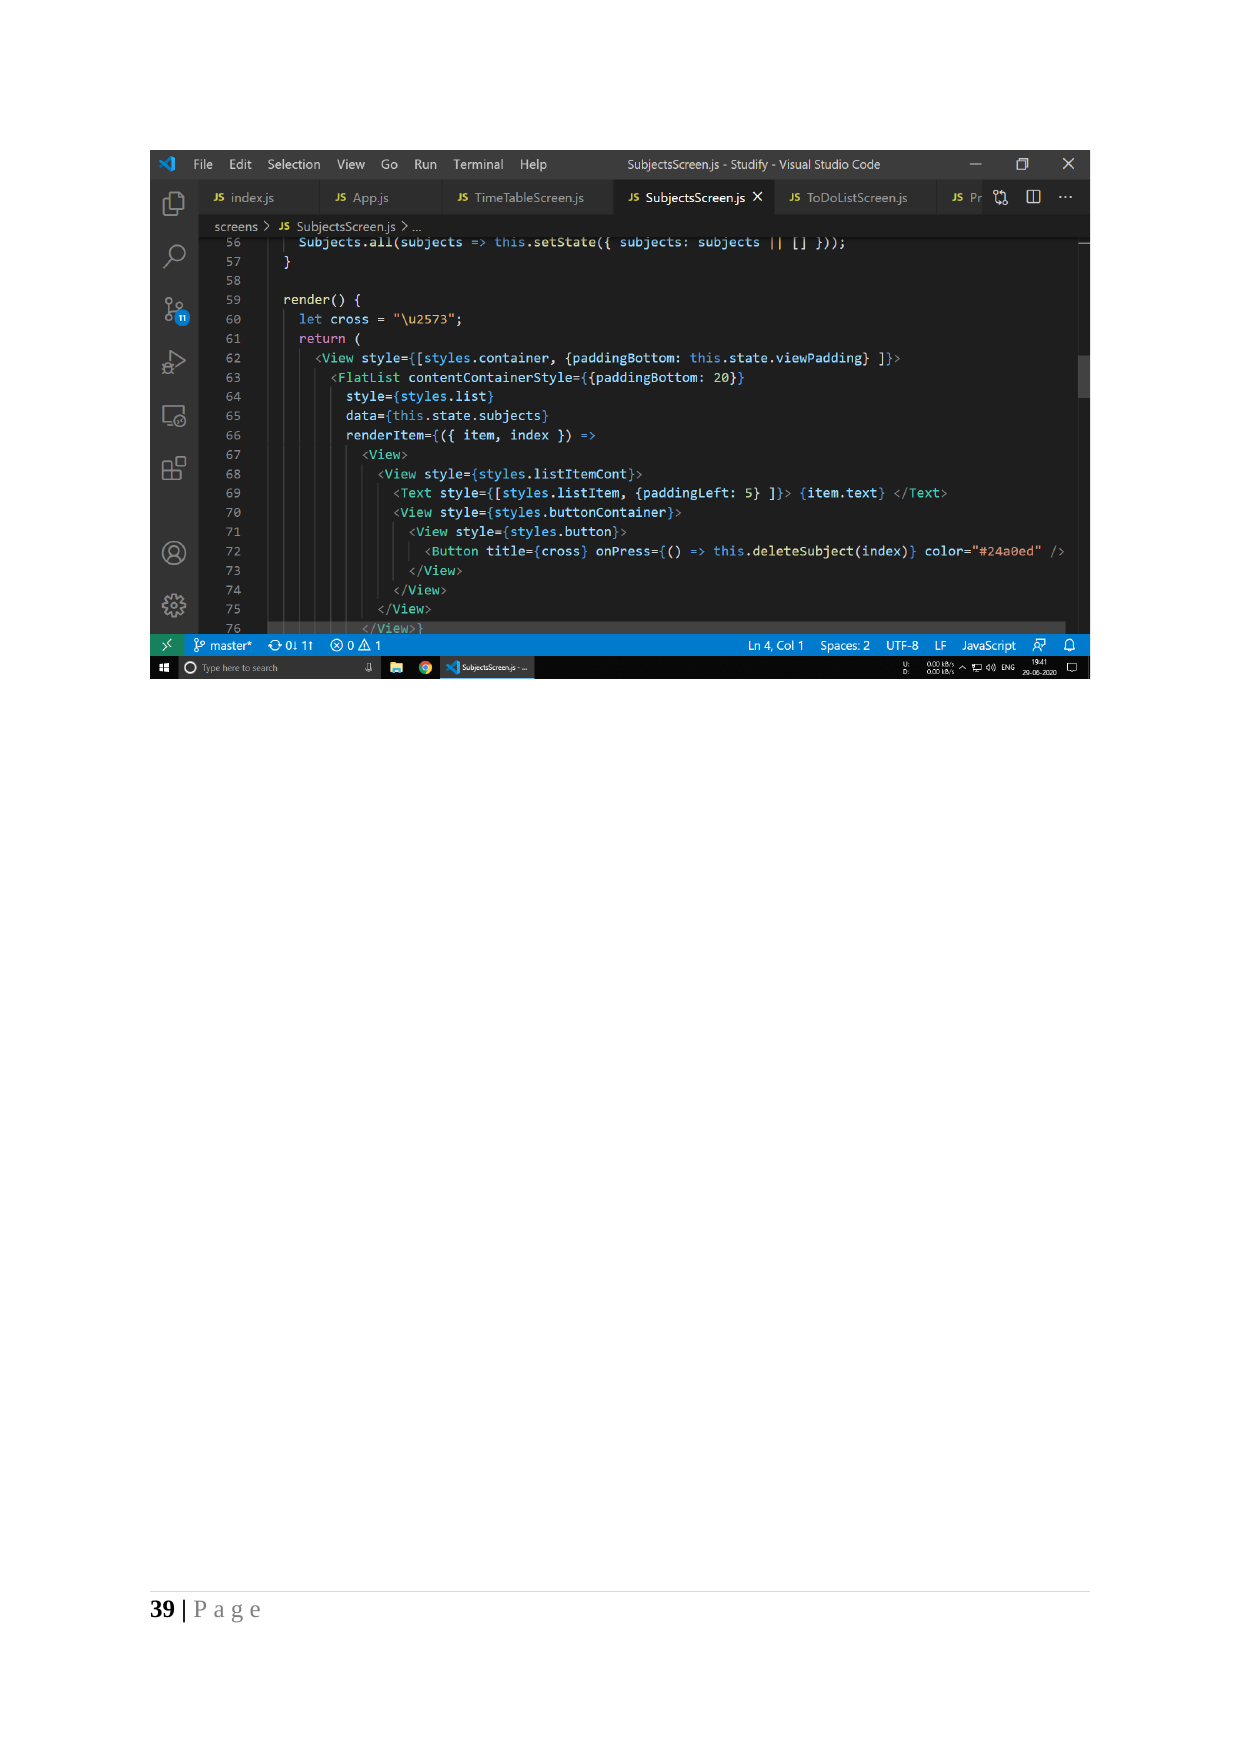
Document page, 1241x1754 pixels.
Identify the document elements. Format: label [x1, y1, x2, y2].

picture [150, 150, 1091, 679]
